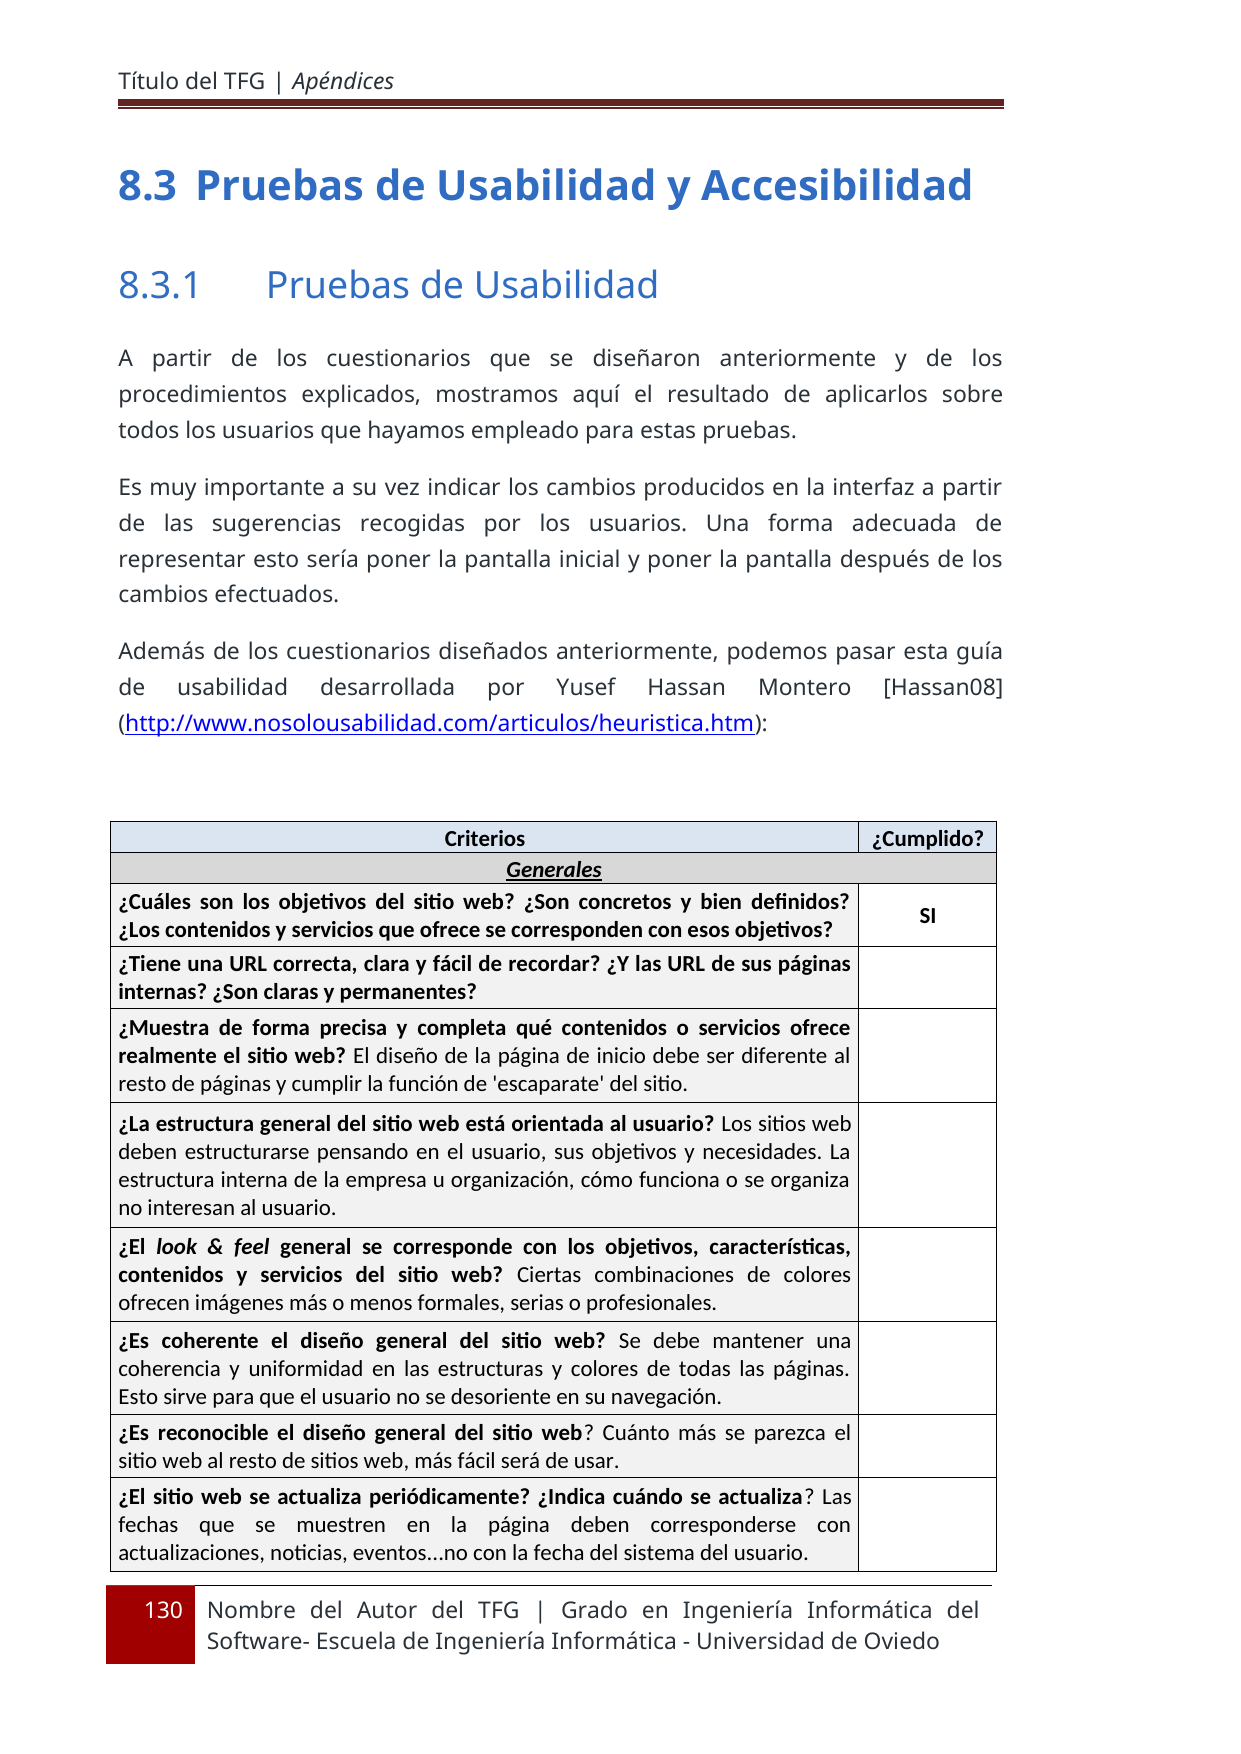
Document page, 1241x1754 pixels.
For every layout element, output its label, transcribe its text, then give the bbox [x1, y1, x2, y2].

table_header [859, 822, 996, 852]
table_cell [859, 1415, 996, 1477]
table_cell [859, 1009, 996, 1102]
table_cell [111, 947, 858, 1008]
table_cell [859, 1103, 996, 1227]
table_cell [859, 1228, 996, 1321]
subtitle Pruebas de Usabilidad y Accesibilidad [118, 156, 1004, 212]
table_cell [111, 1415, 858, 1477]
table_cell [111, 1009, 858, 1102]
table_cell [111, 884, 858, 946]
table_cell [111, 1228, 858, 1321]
text Es muy importante a su vez indicar los cambios producidos en la interfaz a partir de las sugerencias recogidas por los usuarios. Una forma adecuada de representar esto sería poner la pantalla inicial y poner la pantalla después de los cambios efectuados. [118, 471, 1004, 610]
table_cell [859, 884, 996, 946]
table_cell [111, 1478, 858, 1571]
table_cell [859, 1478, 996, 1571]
subtitle Pruebas de Usabilidad [118, 258, 1004, 309]
text A partir de los cuestionarios que se diseñaron anteriormente y de los procedimientos explicados, mostramos aquí el resultado de aplicarlos sobre todos los usuarios que hayamos empleado para estas pruebas. [118, 342, 1004, 445]
text Además de los cuestionarios diseñados anteriormente, podemos pasar esta guía de usabilidad desarrollada por Yusef Hassan Montero [Hassan08] (http://www.nosolousabilidad.com/articulos/heuristica.htm): [118, 635, 1004, 738]
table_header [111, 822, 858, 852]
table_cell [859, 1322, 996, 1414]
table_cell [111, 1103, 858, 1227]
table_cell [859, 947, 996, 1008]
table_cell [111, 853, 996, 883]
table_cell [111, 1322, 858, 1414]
